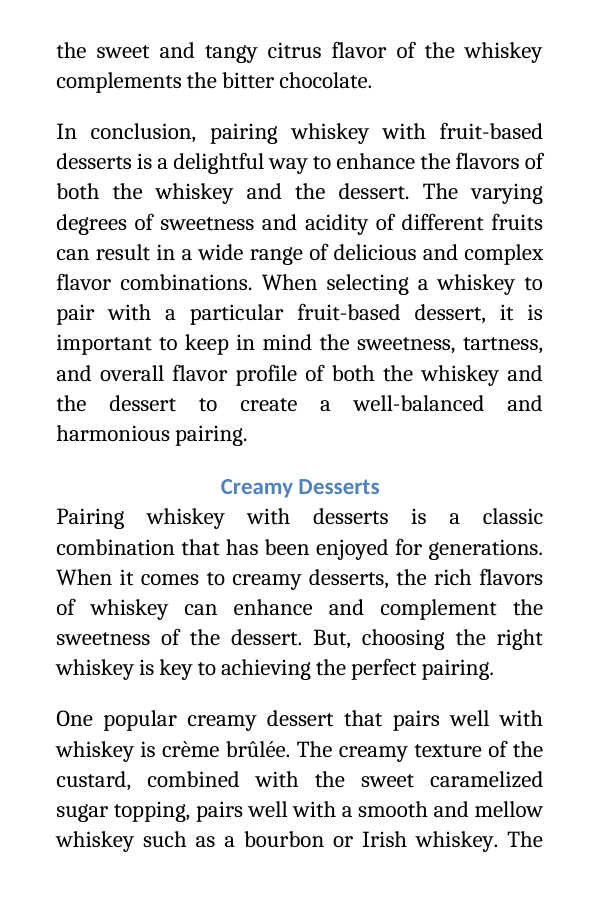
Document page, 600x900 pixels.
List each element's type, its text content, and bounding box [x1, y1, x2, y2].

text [56, 37, 544, 94]
subtitle Creamy Desserts [56, 472, 544, 500]
text In conclusion, pairing whiskey with fruit-based desserts is a delightful way to enhance the flavors of both the whiskey and the dessert. The varying degrees of sweetness and acidity of different fruits can result in a wide range of delicious and complex flavor combinations. When selecting a whiskey to pair with a particular fruit-based dessert, it is important to keep in mind the sweetness, tartness, and overall flavor profile of both the whiskey and the dessert to create a well-balanced and harmonious pairing. [56, 119, 544, 447]
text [56, 706, 544, 853]
text Pairing whiskey with desserts is a classic combination that has been enjoyed for generations. When it comes to creamy desserts, the rich flavors of whiskey can enhance and complement the sweetness of the dessert. But, choosing the right whiskey is key to achieving the perfect pairing. [56, 504, 544, 681]
